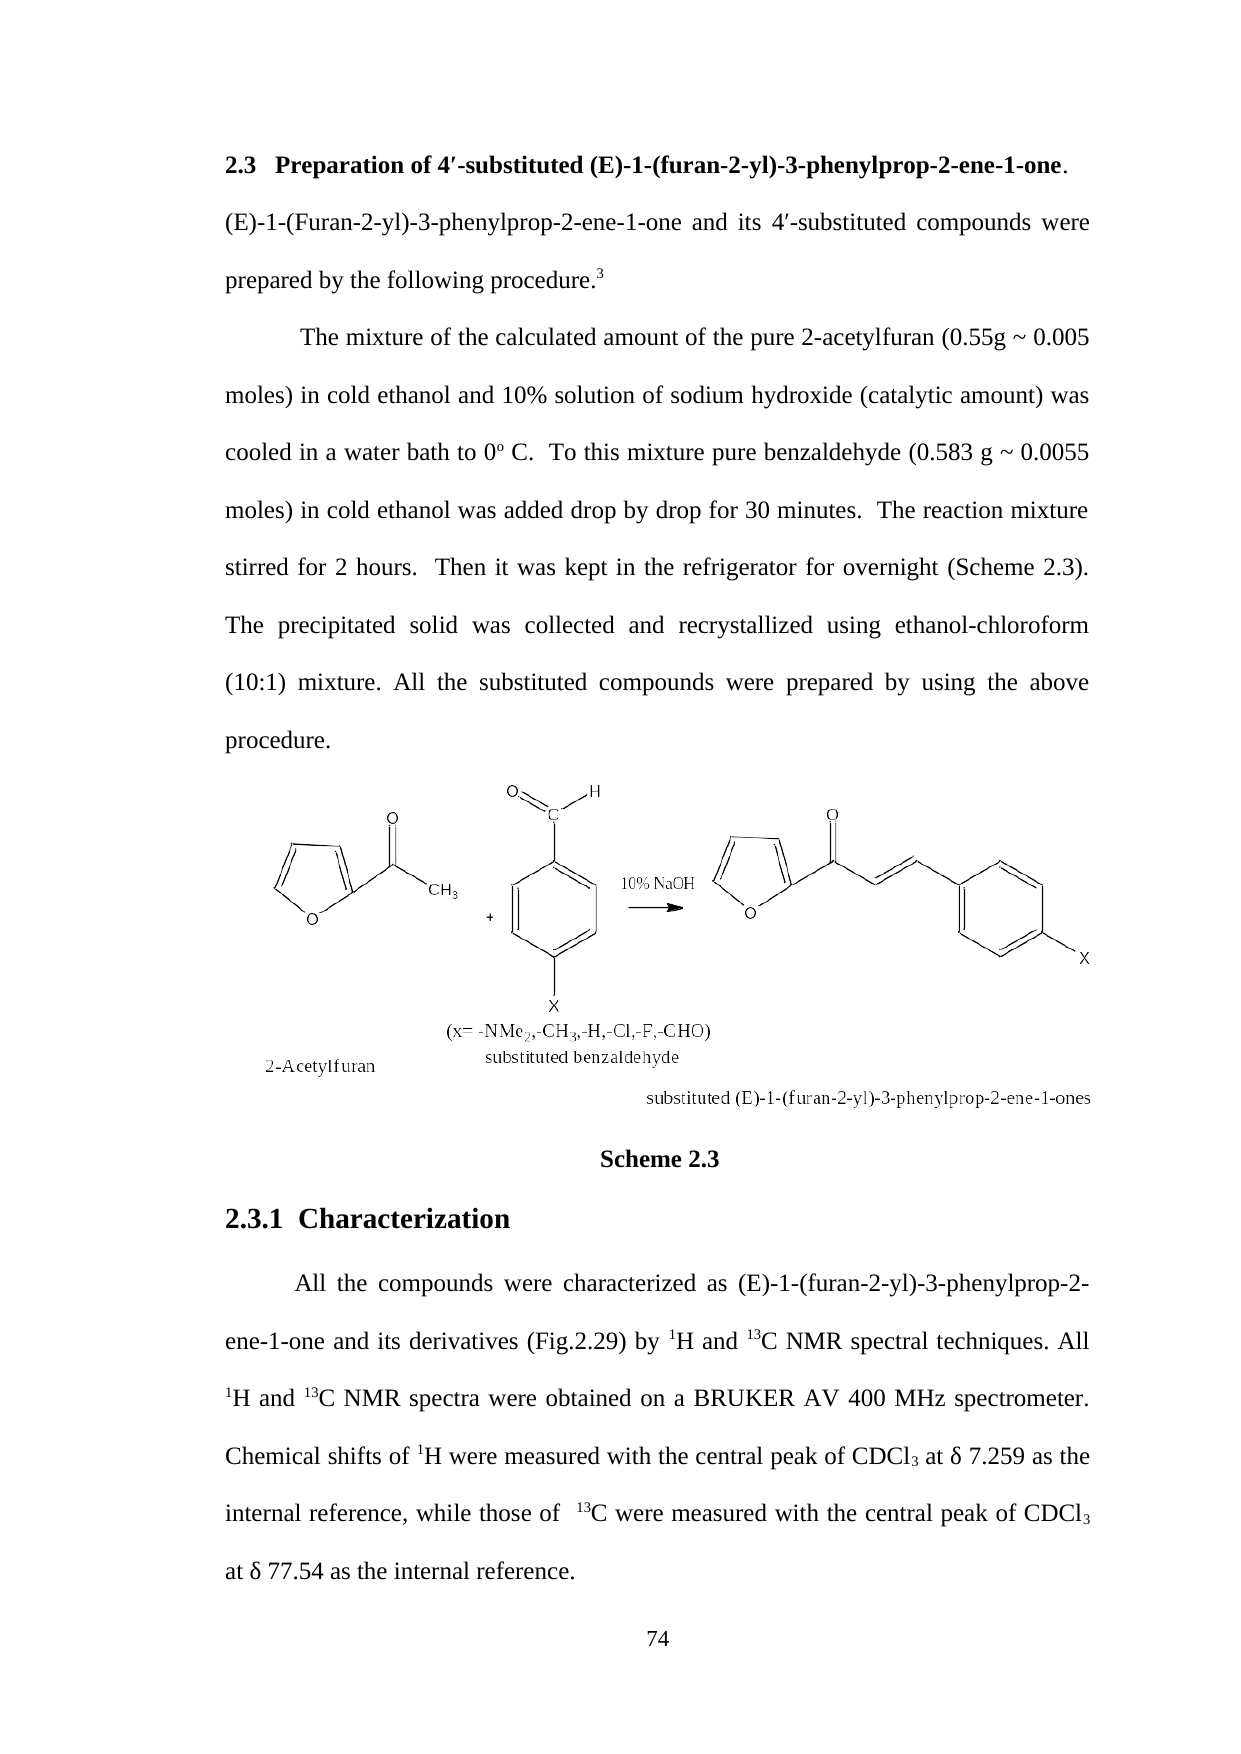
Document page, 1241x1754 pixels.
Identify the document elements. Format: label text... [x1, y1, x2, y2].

text 2.3.1 Characterization [225, 1201, 1090, 1235]
text Scheme 2.3 [262, 782, 1090, 1173]
text (E)-1-(Furan-2-yl)-3-phenylprop-2-ene-1-one and its 4′-substituted compounds were prepared by the following procedure.3 [225, 207, 1090, 294]
text All the compounds were characterized as (E)-1-(furan-2-yl)-3-phenylprop-2-ene-1-one and its derivatives (Fig.2.29) by 1H and 13C NMR spectral techniques. All 1H and 13C NMR spectra were obtained on a BRUKER AV 400 MHz spectrometer. Chemical shifts of 1H were measured with the central peak of CDCl3 at δ 7.259 as the internal reference, while those of 13C were measured with the central peak of CDCl3 at δ 77.54 as the internal reference. [225, 1268, 1090, 1585]
text 2.3 Preparation of 4′-substituted (E)-1-(furan-2-yl)-3-phenylprop-2-ene-1-one. [225, 150, 1090, 179]
text The mixture of the calculated amount of the pure 2-acetylfuran (0.55g ~ 0.005 moles) in cold ethanol and 10% solution of sodium hydroxide (catalytic amount) was cooled in a water bath to 0o C. To this mixture pure benzaldehyde (0.583 g ~ 0.0055 moles) in cold ethanol was added drop by drop for 30 minutes. The reaction mixture stirred for 2 hours. Then it was kept in the refrigerator for overnight (Scheme 2.3). The precipitated solid was collected and recrystallized using ethanol-chloroform (10:1) mixture. All the substituted compounds were prepared by using the above procedure. [225, 322, 1090, 754]
